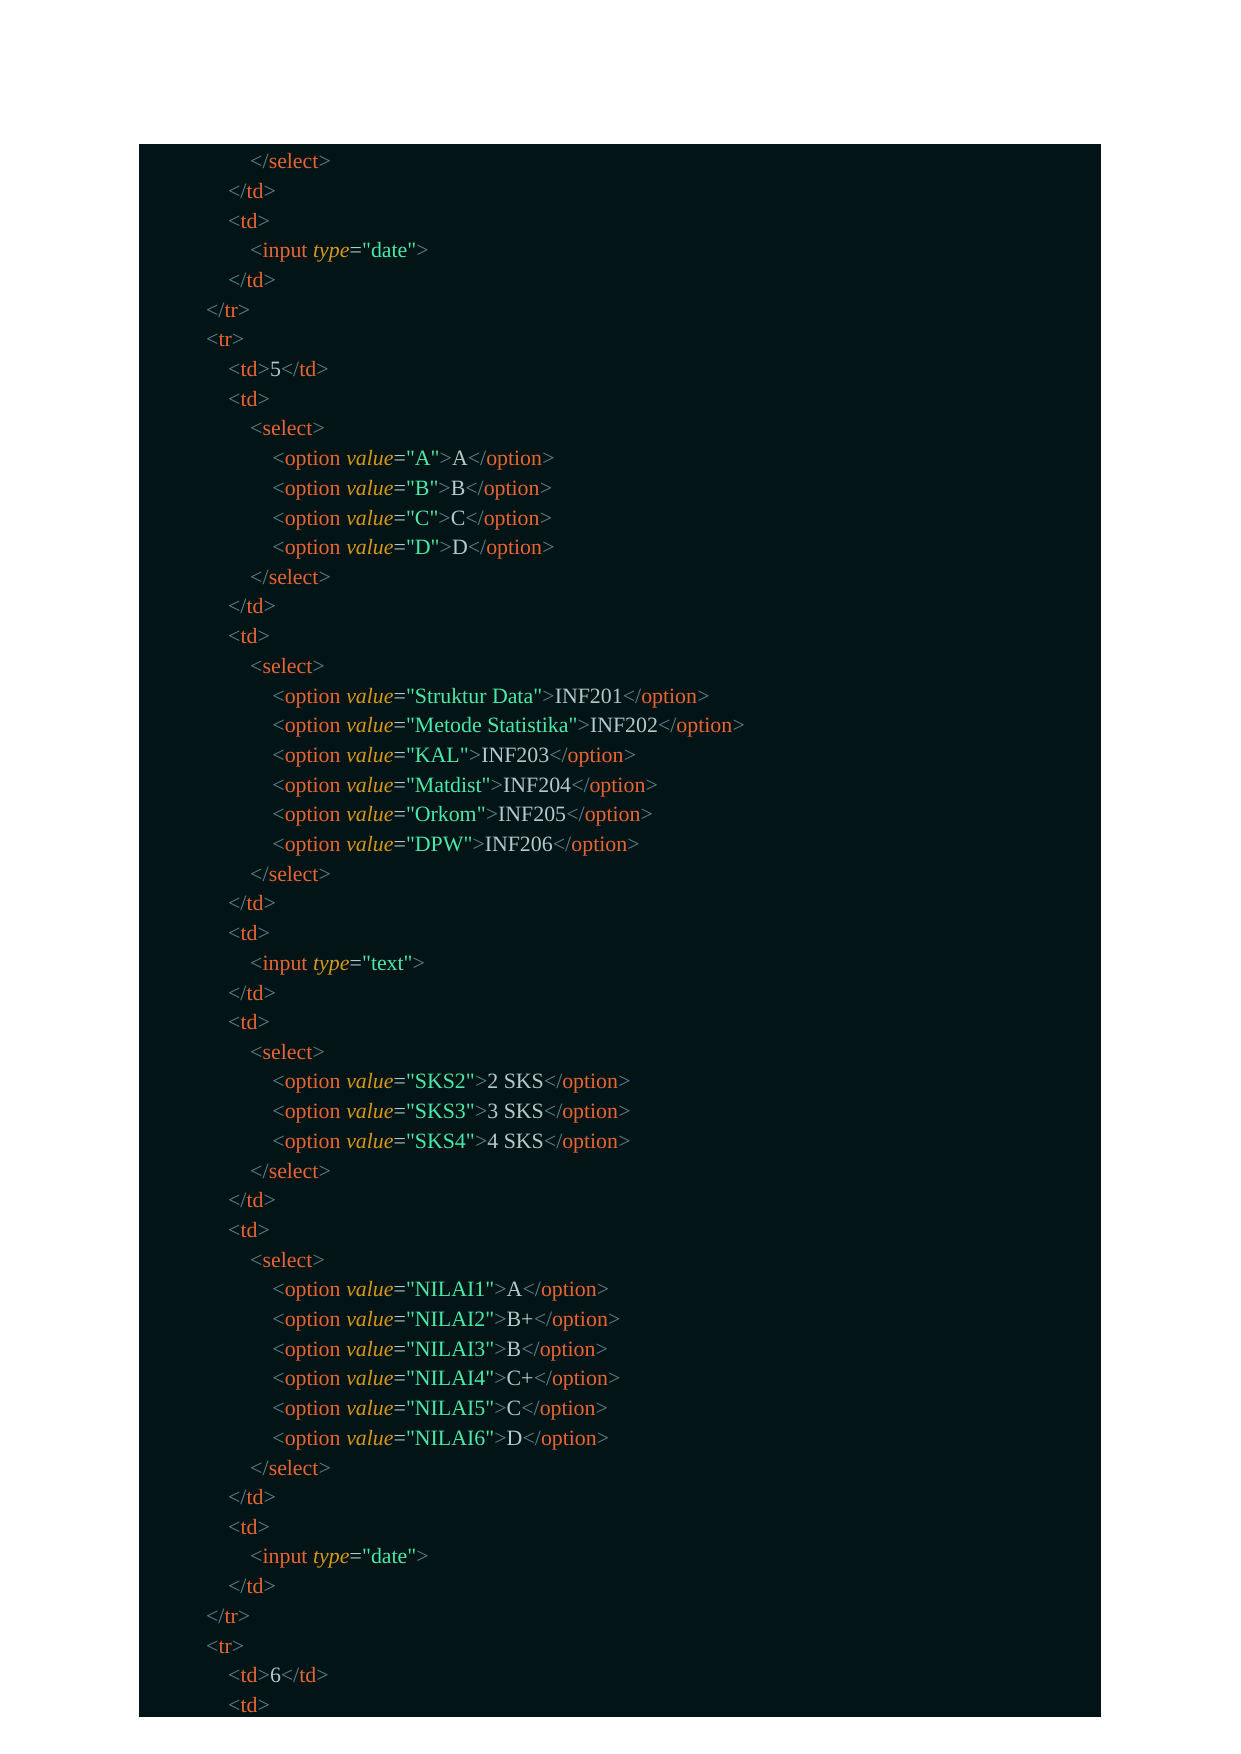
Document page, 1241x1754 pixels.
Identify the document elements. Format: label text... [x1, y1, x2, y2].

text <option value="SKS4">4 SKS</option> [139, 1123, 1101, 1153]
text </select> [139, 856, 1101, 886]
text <option value="SKS2">2 SKS</option> [139, 1064, 1101, 1094]
text <select> [139, 1242, 1101, 1272]
text <tr> [139, 1628, 1101, 1658]
text <td> [139, 381, 1101, 411]
text </td> [139, 1480, 1101, 1509]
text <input type="date"> [139, 233, 1101, 262]
text </select> [139, 559, 1101, 589]
text </select> [139, 144, 1101, 173]
text <option value="NILAI6">D</option> [139, 1420, 1101, 1450]
text <option value="NILAI3">B</option> [139, 1331, 1101, 1361]
text <td>5</td> [139, 352, 1101, 381]
text <option value="D">D</option> [139, 530, 1101, 559]
text <td> [139, 916, 1101, 945]
text </td> [139, 1183, 1101, 1212]
text <td>6</td> [139, 1658, 1101, 1687]
text <option value="Orkom">INF205</option> [139, 797, 1101, 827]
text <select> [139, 648, 1101, 678]
text <input type="date"> [139, 1539, 1101, 1569]
text </td> [139, 1569, 1101, 1598]
text <td> [139, 1687, 1101, 1717]
text </td> [139, 886, 1101, 916]
text <option value="Struktur Data">INF201</option> [139, 678, 1101, 708]
text <option value="Matdist">INF204</option> [139, 767, 1101, 797]
text <td> [139, 203, 1101, 233]
text <option value="NILAI4">C+</option> [139, 1361, 1101, 1391]
text <option value="NILAI5">C</option> [139, 1391, 1101, 1420]
text </td> [139, 262, 1101, 292]
text <tr> [139, 322, 1101, 352]
text <option value="A">A</option> [139, 441, 1101, 470]
text <td> [139, 619, 1101, 648]
text </tr> [139, 1598, 1101, 1628]
text <select> [139, 411, 1101, 441]
text </select> [139, 1153, 1101, 1183]
text <option value="B">B</option> [139, 470, 1101, 500]
text </tr> [139, 292, 1101, 322]
text </select> [139, 1450, 1101, 1480]
text </td> [139, 173, 1101, 203]
text <td> [139, 1509, 1101, 1539]
text <input type="text"> [139, 945, 1101, 975]
text <option value="Metode Statistika">INF202</option> [139, 708, 1101, 737]
text <select> [139, 1034, 1101, 1064]
text <option value="NILAI1">A</option> [139, 1272, 1101, 1302]
text <td> [139, 1005, 1101, 1034]
text </td> [139, 589, 1101, 619]
text <option value="NILAI2">B+</option> [139, 1302, 1101, 1331]
text <option value="SKS3">3 SKS</option> [139, 1094, 1101, 1123]
text <option value="KAL">INF203</option> [139, 737, 1101, 767]
text <td> [139, 1212, 1101, 1242]
text </td> [139, 975, 1101, 1005]
text <option value="C">C</option> [139, 500, 1101, 530]
text <option value="DPW">INF206</option> [139, 827, 1101, 856]
